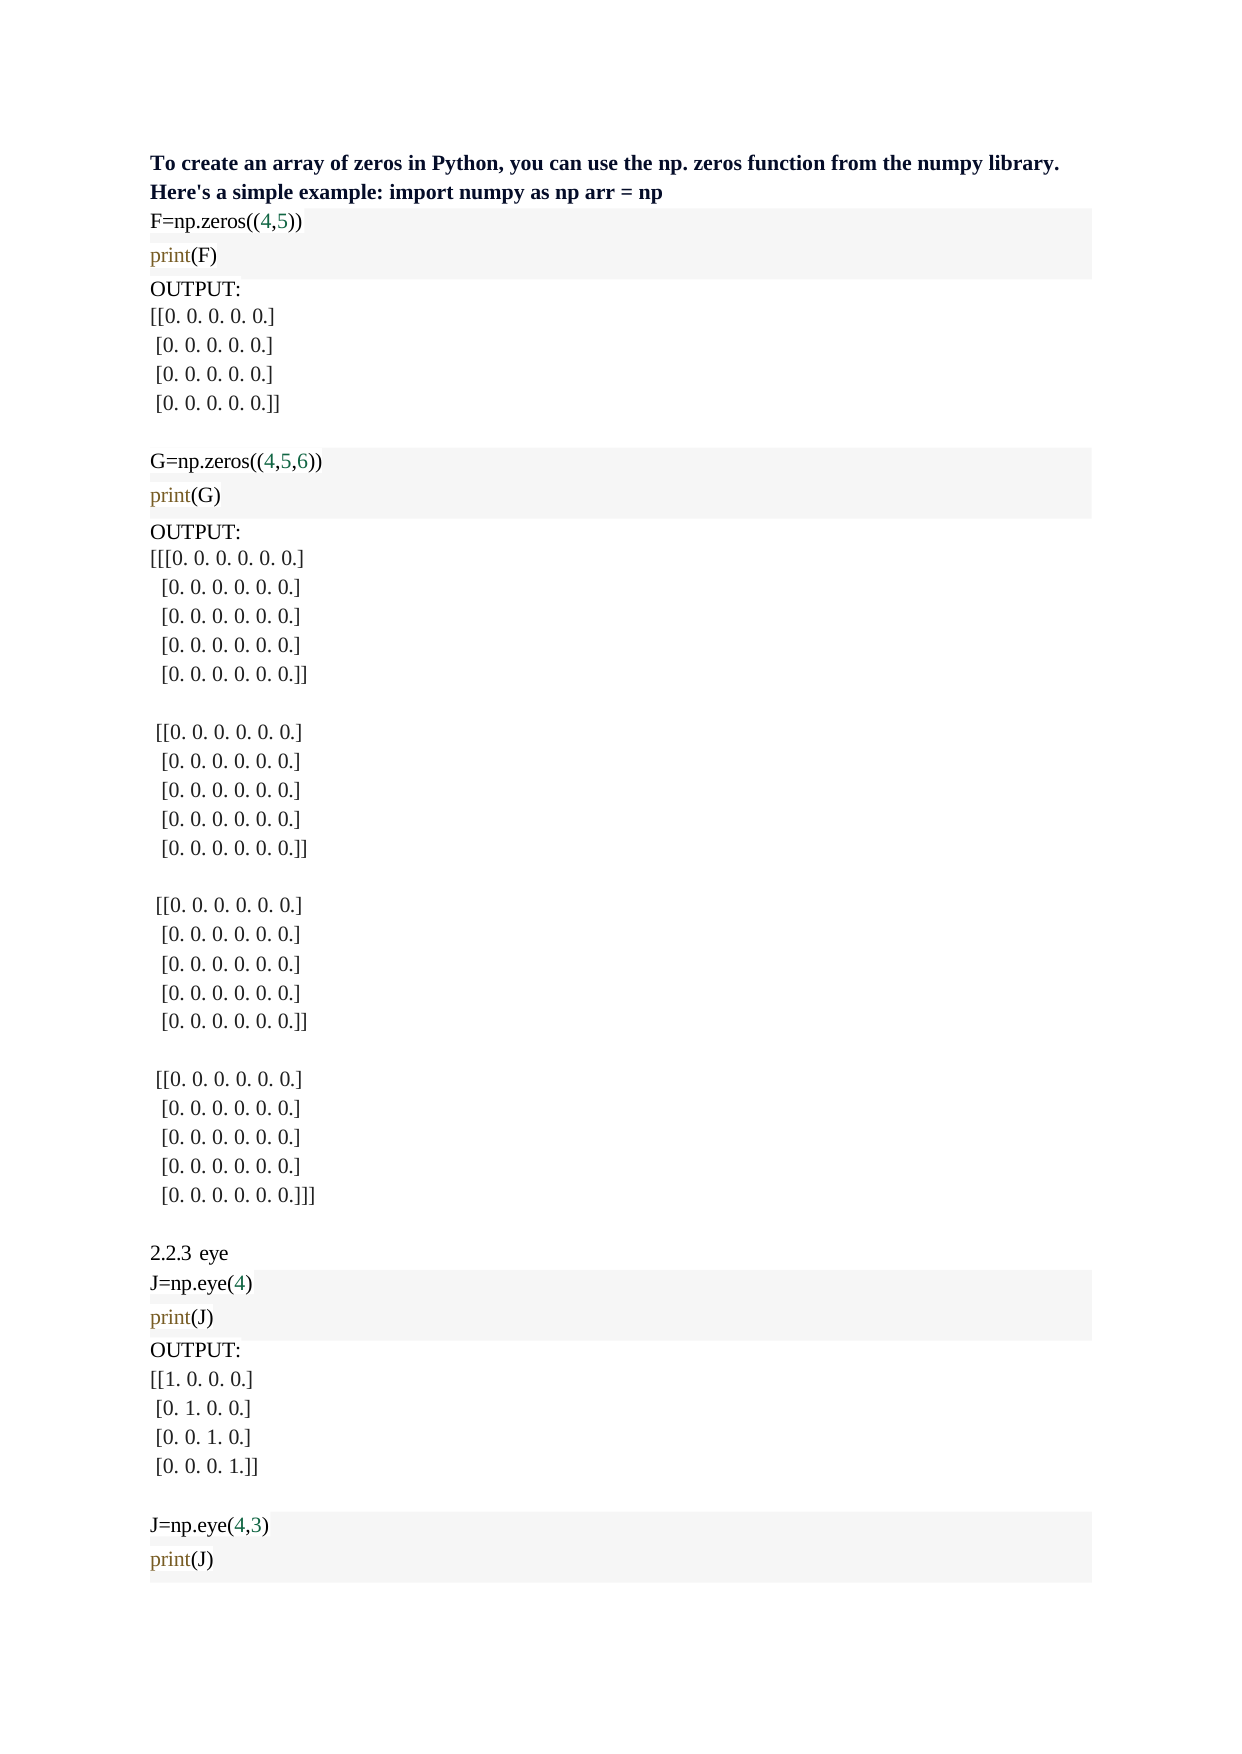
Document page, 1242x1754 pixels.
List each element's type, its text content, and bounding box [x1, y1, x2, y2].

text [0. 0. 0. 0. 0. 0.] [161, 1095, 1104, 1121]
text [0. 0. 0. 0. 0.] [155, 332, 1104, 357]
text [[0. 0. 0. 0. 0. 0.] [155, 892, 1104, 918]
text [0. 0. 0. 0. 0. 0.] [161, 951, 1104, 976]
text [0. 0. 0. 0. 0. 0.]] [161, 661, 1104, 686]
text [0. 1. 0. 0.] [155, 1395, 1104, 1421]
text [0. 0. 1. 0.] [155, 1424, 1104, 1449]
text [0. 0. 0. 0. 0. 0.]]] [161, 1182, 1104, 1207]
list eye [150, 1240, 1104, 1266]
text OUTPUT: [150, 445, 1104, 544]
text [0. 0. 0. 0. 0.]] [155, 389, 1104, 415]
text To create an array of zeros in Python, you can use the np. zeros function from the numpy library. Here's a simple example: import numpy as np arr = np [150, 150, 1104, 204]
text [0. 0. 0. 0. 0. 0.] [161, 979, 1104, 1005]
text [0. 0. 0. 0. 0. 0.] [161, 806, 1104, 831]
text [[0. 0. 0. 0. 0.] [150, 303, 1104, 328]
text [0. 0. 0. 0. 0. 0.]] [161, 834, 1104, 860]
text [[[0. 0. 0. 0. 0. 0.] [150, 545, 1104, 570]
text [0. 0. 0. 0. 0. 0.] [161, 632, 1104, 657]
text [0. 0. 0. 0. 0. 0.] [161, 574, 1104, 599]
text [0. 0. 0. 0. 0.] [155, 361, 1104, 386]
text [0. 0. 0. 0. 0. 0.] [161, 1124, 1104, 1149]
text [0. 0. 0. 0. 0. 0.] [161, 748, 1104, 773]
text [0. 0. 0. 0. 0. 0.] [161, 1153, 1104, 1178]
text [0. 0. 0. 0. 0. 0.]] [161, 1008, 1104, 1034]
text [[0. 0. 0. 0. 0. 0.] [155, 1066, 1104, 1092]
text [[1. 0. 0. 0.] [150, 1269, 1104, 1392]
text [0. 0. 0. 0. 0. 0.] [161, 603, 1104, 628]
text [0. 0. 0. 0. 0. 0.] [161, 921, 1104, 947]
text [0. 0. 0. 1.]] [155, 1453, 1104, 1479]
text [0. 0. 0. 0. 0. 0.] [161, 777, 1104, 802]
text [[0. 0. 0. 0. 0. 0.] [155, 719, 1104, 744]
